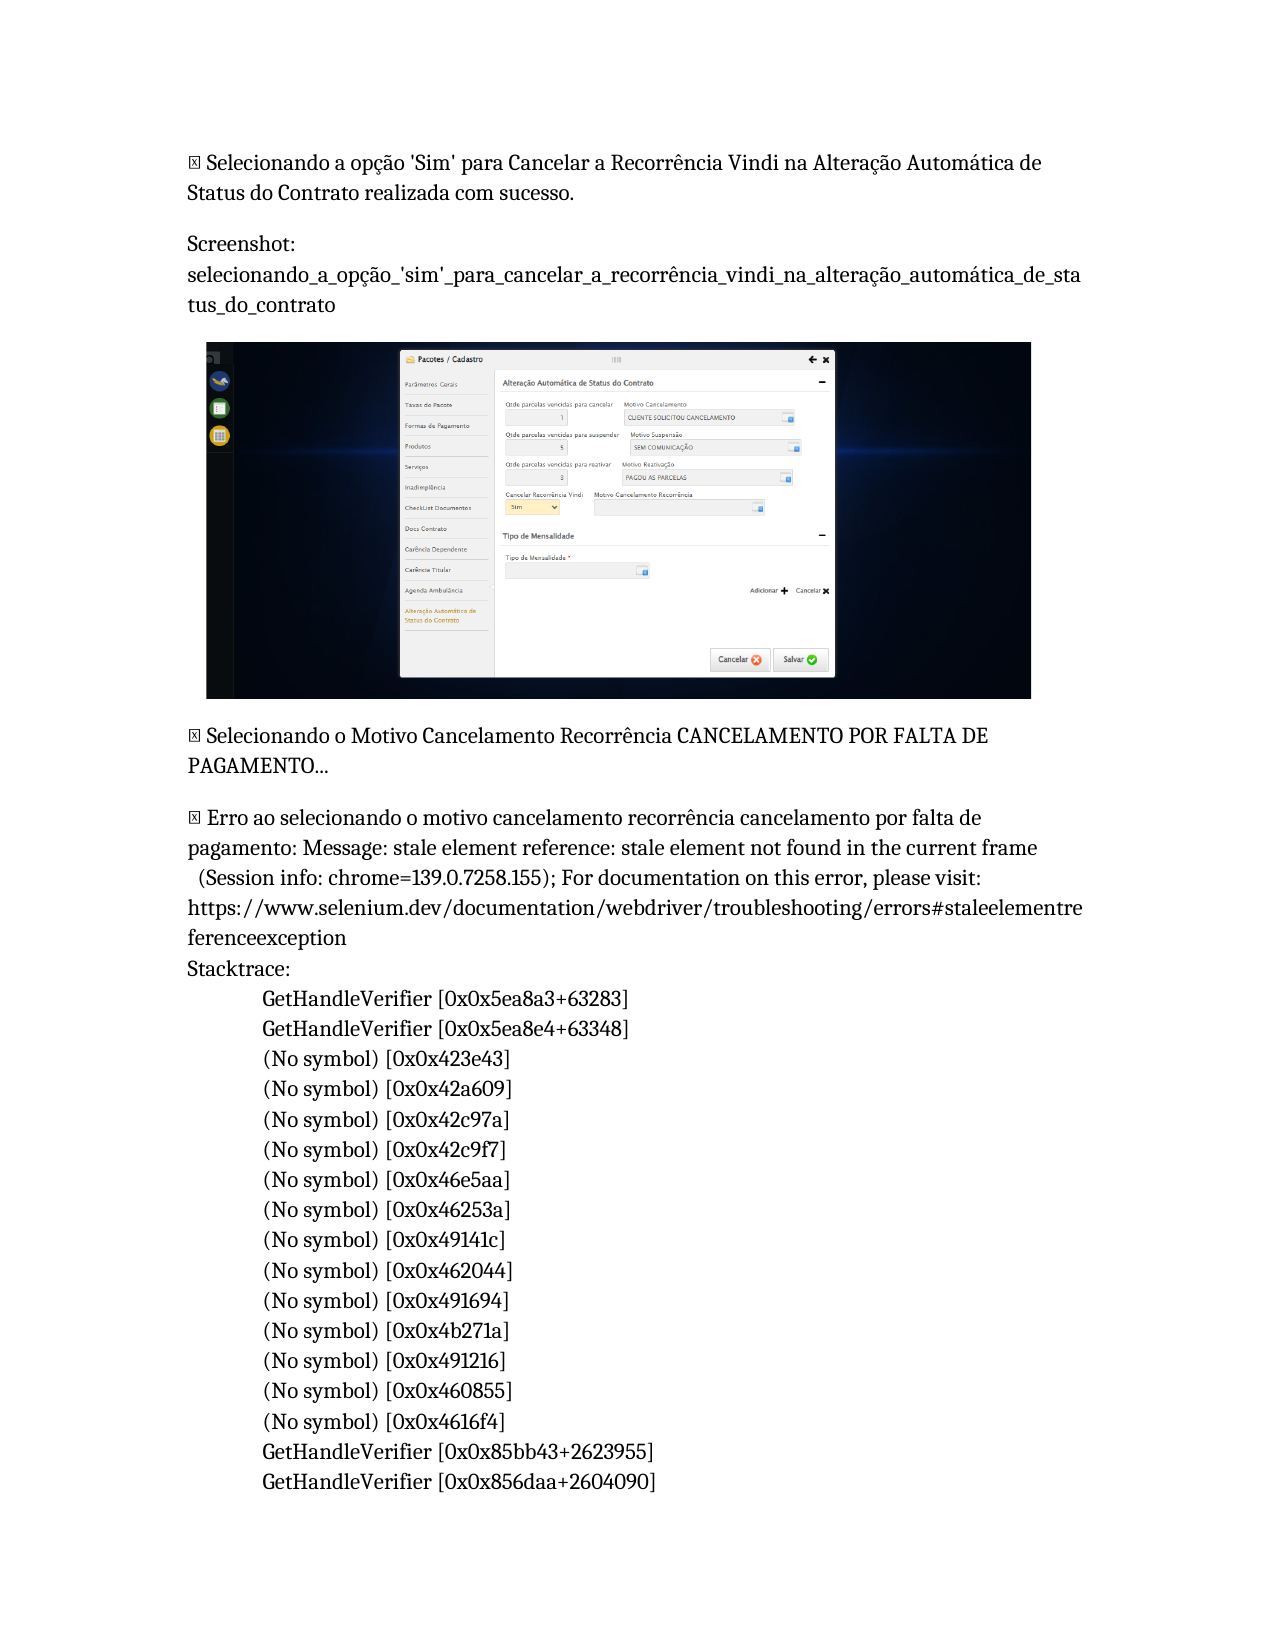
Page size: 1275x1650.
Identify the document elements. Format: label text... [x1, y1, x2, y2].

picture [206, 342, 1032, 699]
text ✅ Selecionando a opção 'Sim' para Cancelar a Recorrência Vindi na Alteração Automática de Status do Contrato realizada com sucesso. [187, 150, 1087, 207]
text 🔄 Selecionando o Motivo Cancelamento Recorrência CANCELAMENTO POR FALTA DE PAGAMENTO... [187, 723, 1087, 780]
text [187, 804, 1087, 1495]
text Screenshot: selecionando_a_opção_'sim'_para_cancelar_a_recorrência_vindi_na_alteração_automática_de_status_do_contrato [187, 231, 1087, 318]
